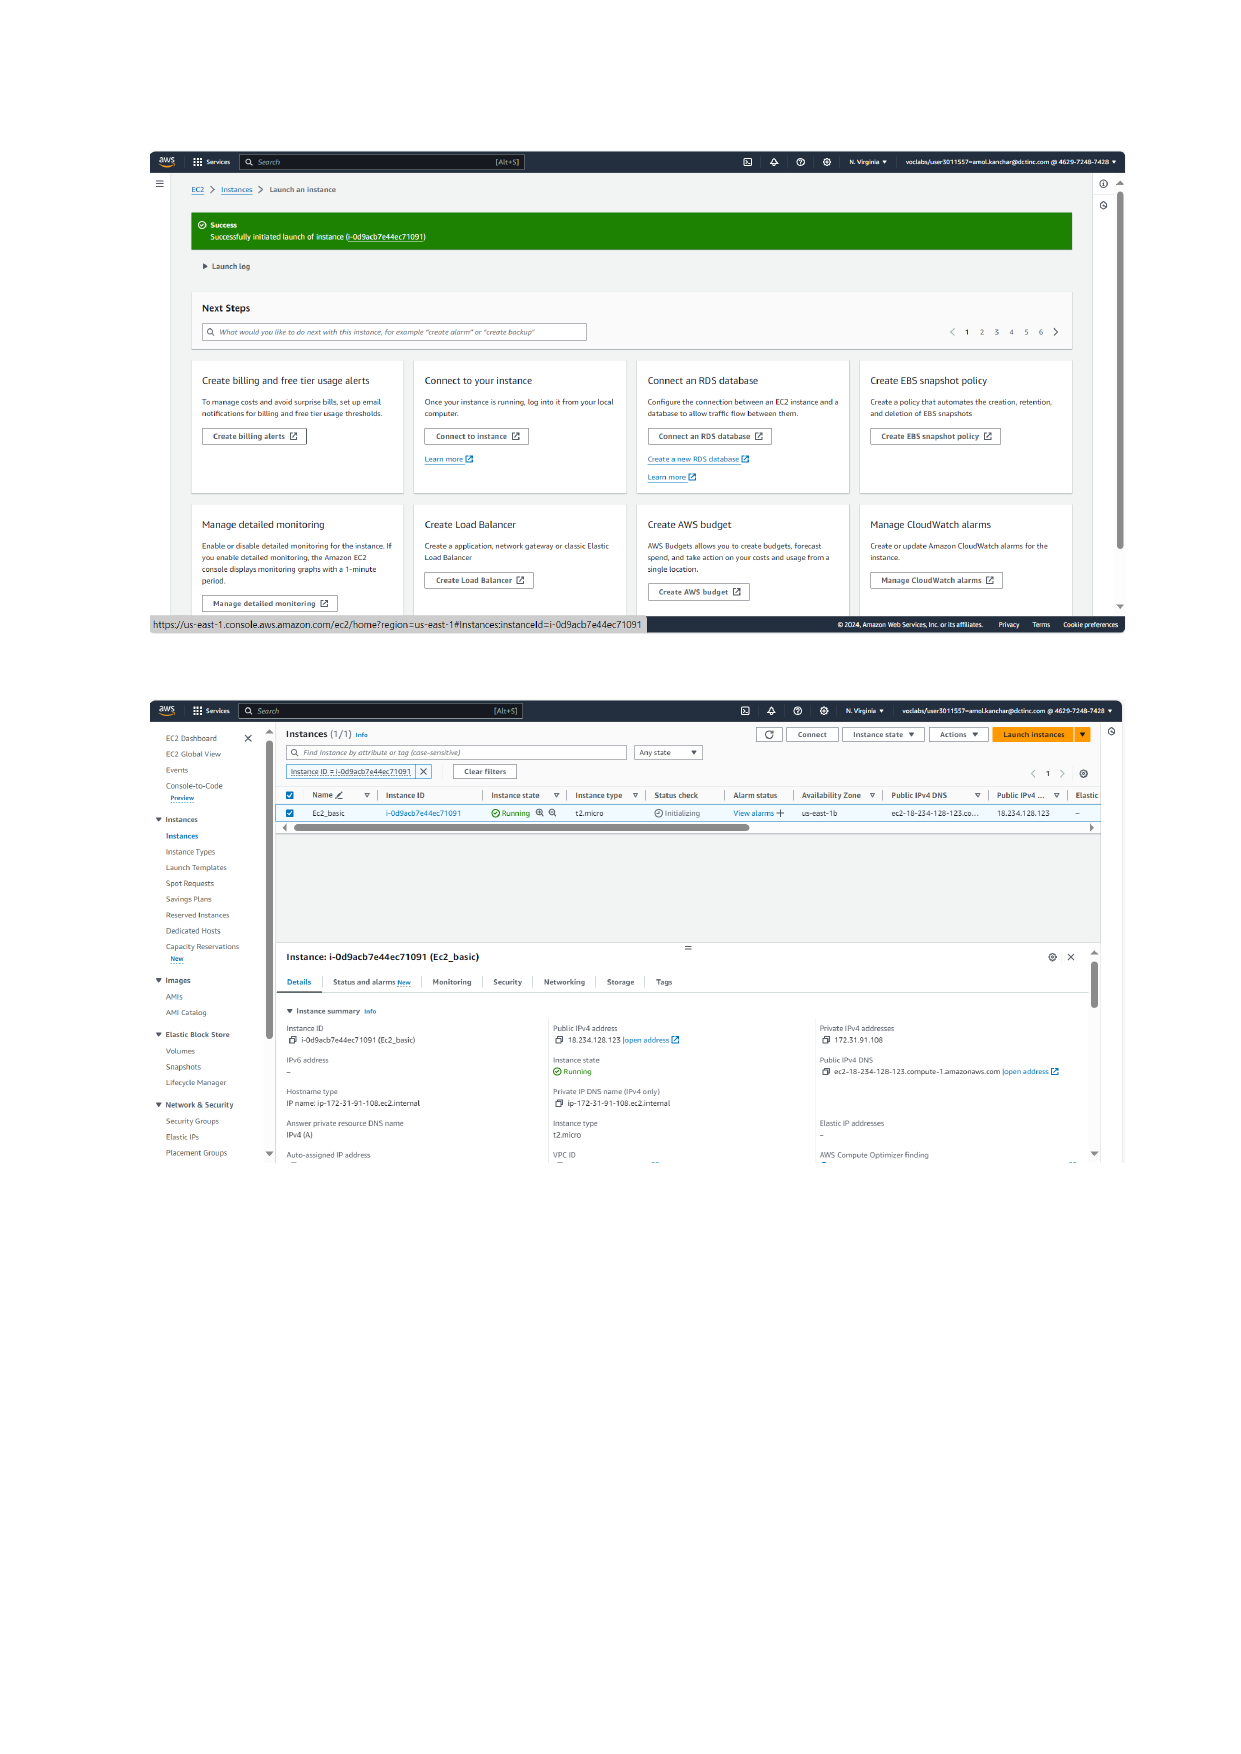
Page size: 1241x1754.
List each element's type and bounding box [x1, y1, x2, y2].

picture [150, 150, 1125, 634]
picture [150, 699, 1125, 1163]
